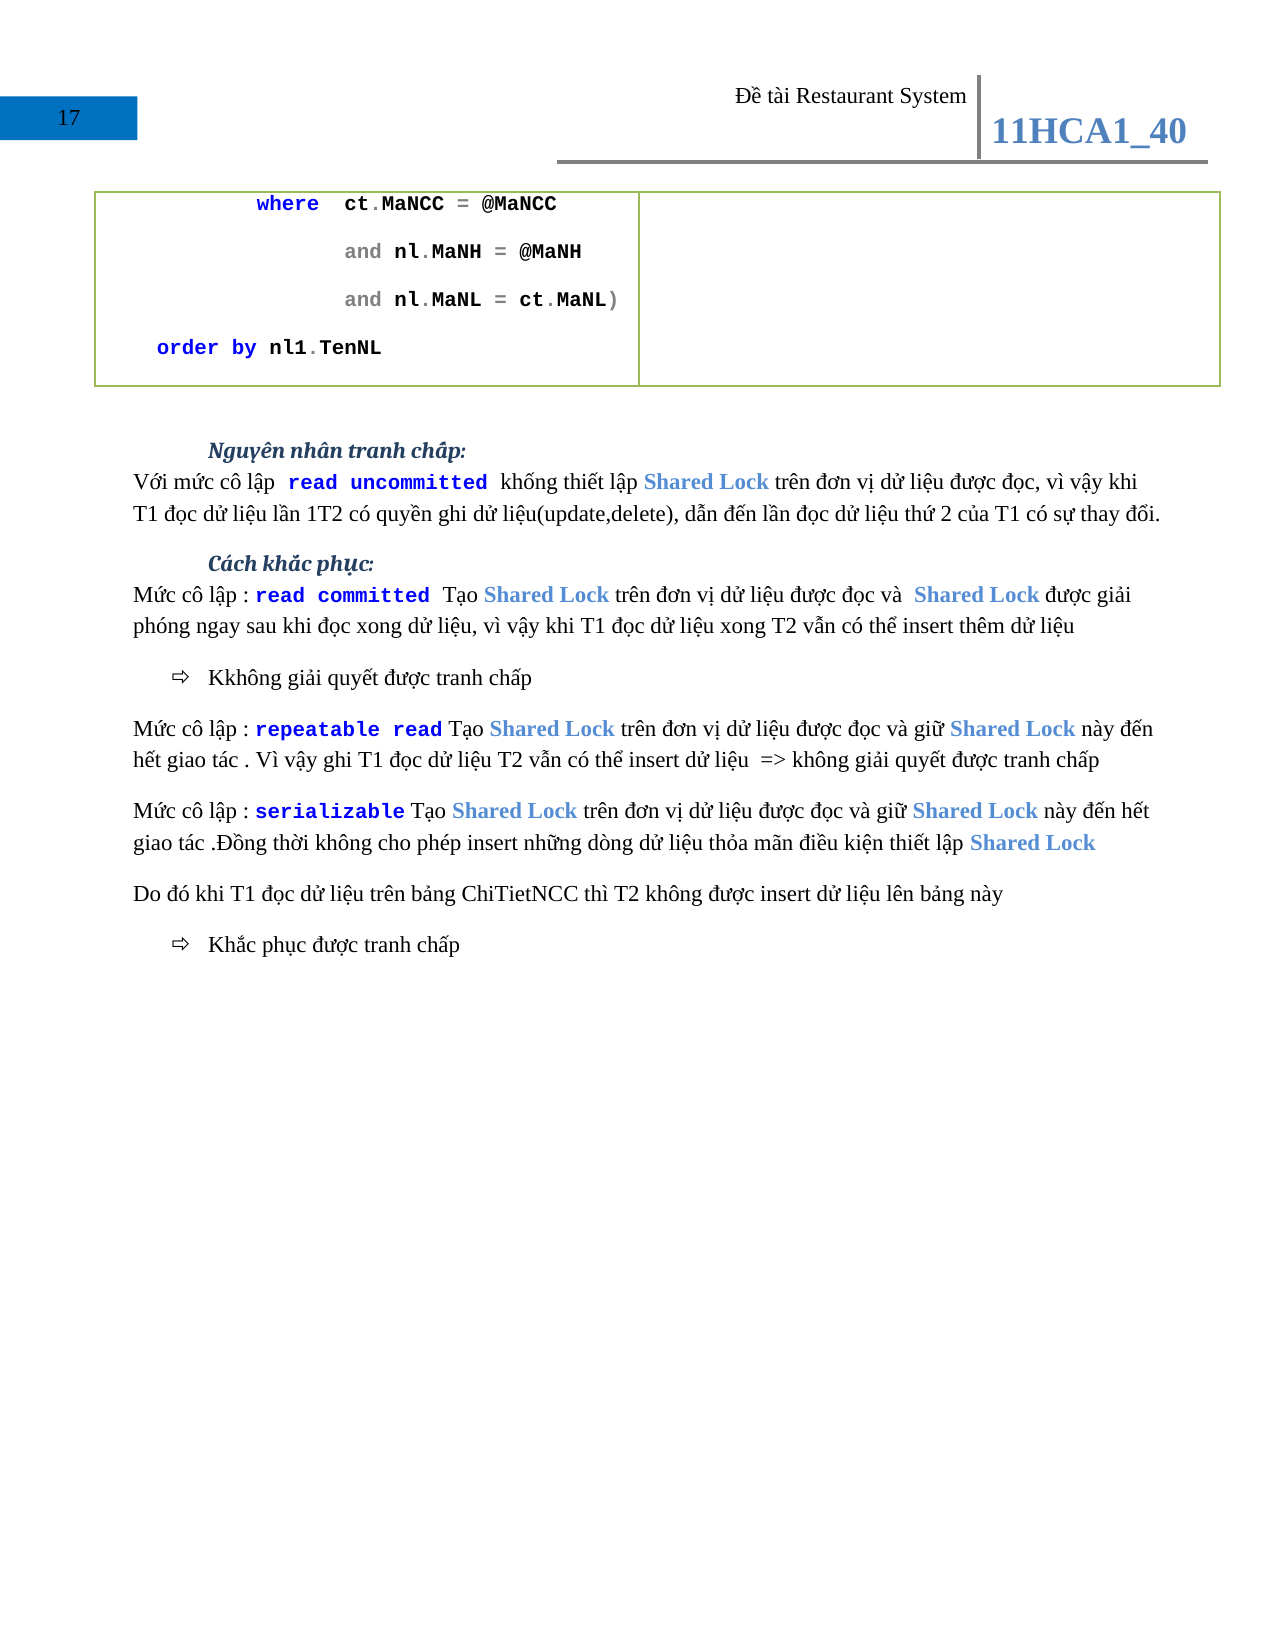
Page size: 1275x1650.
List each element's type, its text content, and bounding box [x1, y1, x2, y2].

text Mức cô lập : repeatable read Tạo Shared Lock trên đơn vị dử liệu được đọc và giữ Shared Lock này đến hết giao tác . Vì vậy ghi T1 đọc dử liệu T2 vẫn có thể insert dử liệu => không giải quyết được tranh chấp [133, 714, 1167, 772]
text Do đó khi T1 đọc dử liệu trên bảng ChiTietNCC thì T2 không được insert dử liệu lên bảng này [133, 879, 1167, 906]
list Kkhông giải quyết được tranh chấp [170, 663, 1167, 690]
subtitle Cách khắc phục: [208, 551, 1167, 577]
list Khắc phục được tranh chấp [170, 931, 1167, 957]
subtitle Nguyên nhân tranh chấp: [208, 438, 1167, 464]
table_cell [640, 193, 1219, 385]
text Mức cô lập : read committed Tạo Shared Lock trên đơn vị dử liệu được đọc và Shared Lock được giải phóng ngay sau khi đọc xong dử liệu, vì vậy khi T1 đọc dử liệu xong T2 vẫn có thể insert thêm dử liệu [133, 581, 1167, 639]
text Mức cô lập : serializable Tạo Shared Lock trên đơn vị dử liệu được đọc và giữ Shared Lock này đến hết giao tác .Đồng thời không cho phép insert những dòng dử liệu thỏa mãn điều kiện thiết lập Shared Lock [133, 797, 1167, 855]
text Với mức cô lập read uncommitted khống thiết lập Shared Lock trên đơn vị dử liệu được đọc, vì vậy khi T1 đọc dử liệu lần 1T2 có quyền ghi dử liệu(update,delete), dẫn đến lần đọc dử liệu thứ 2 của T1 có sự thay đổi. [133, 468, 1167, 526]
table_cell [96, 193, 638, 385]
